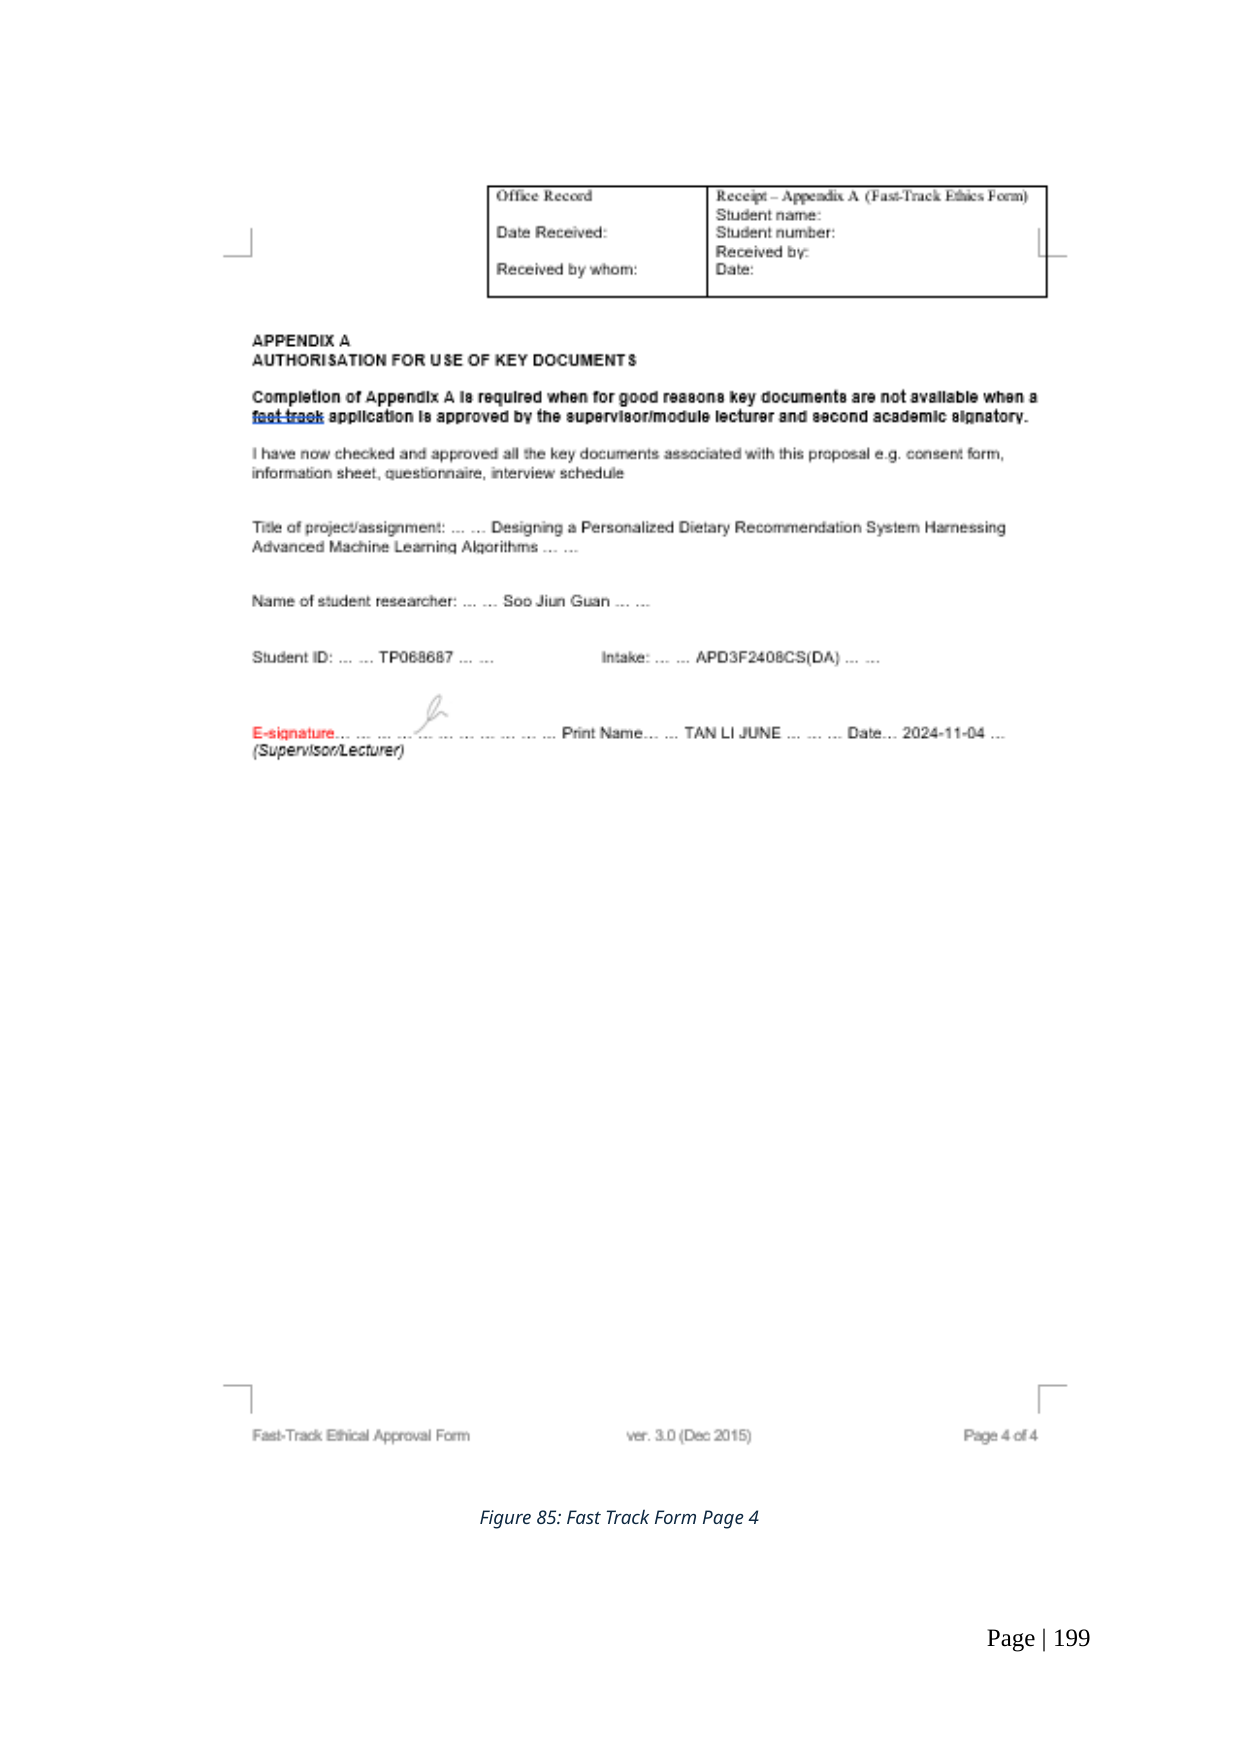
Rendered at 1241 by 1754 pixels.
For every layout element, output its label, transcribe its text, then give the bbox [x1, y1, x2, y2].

picture [150, 150, 1087, 1484]
